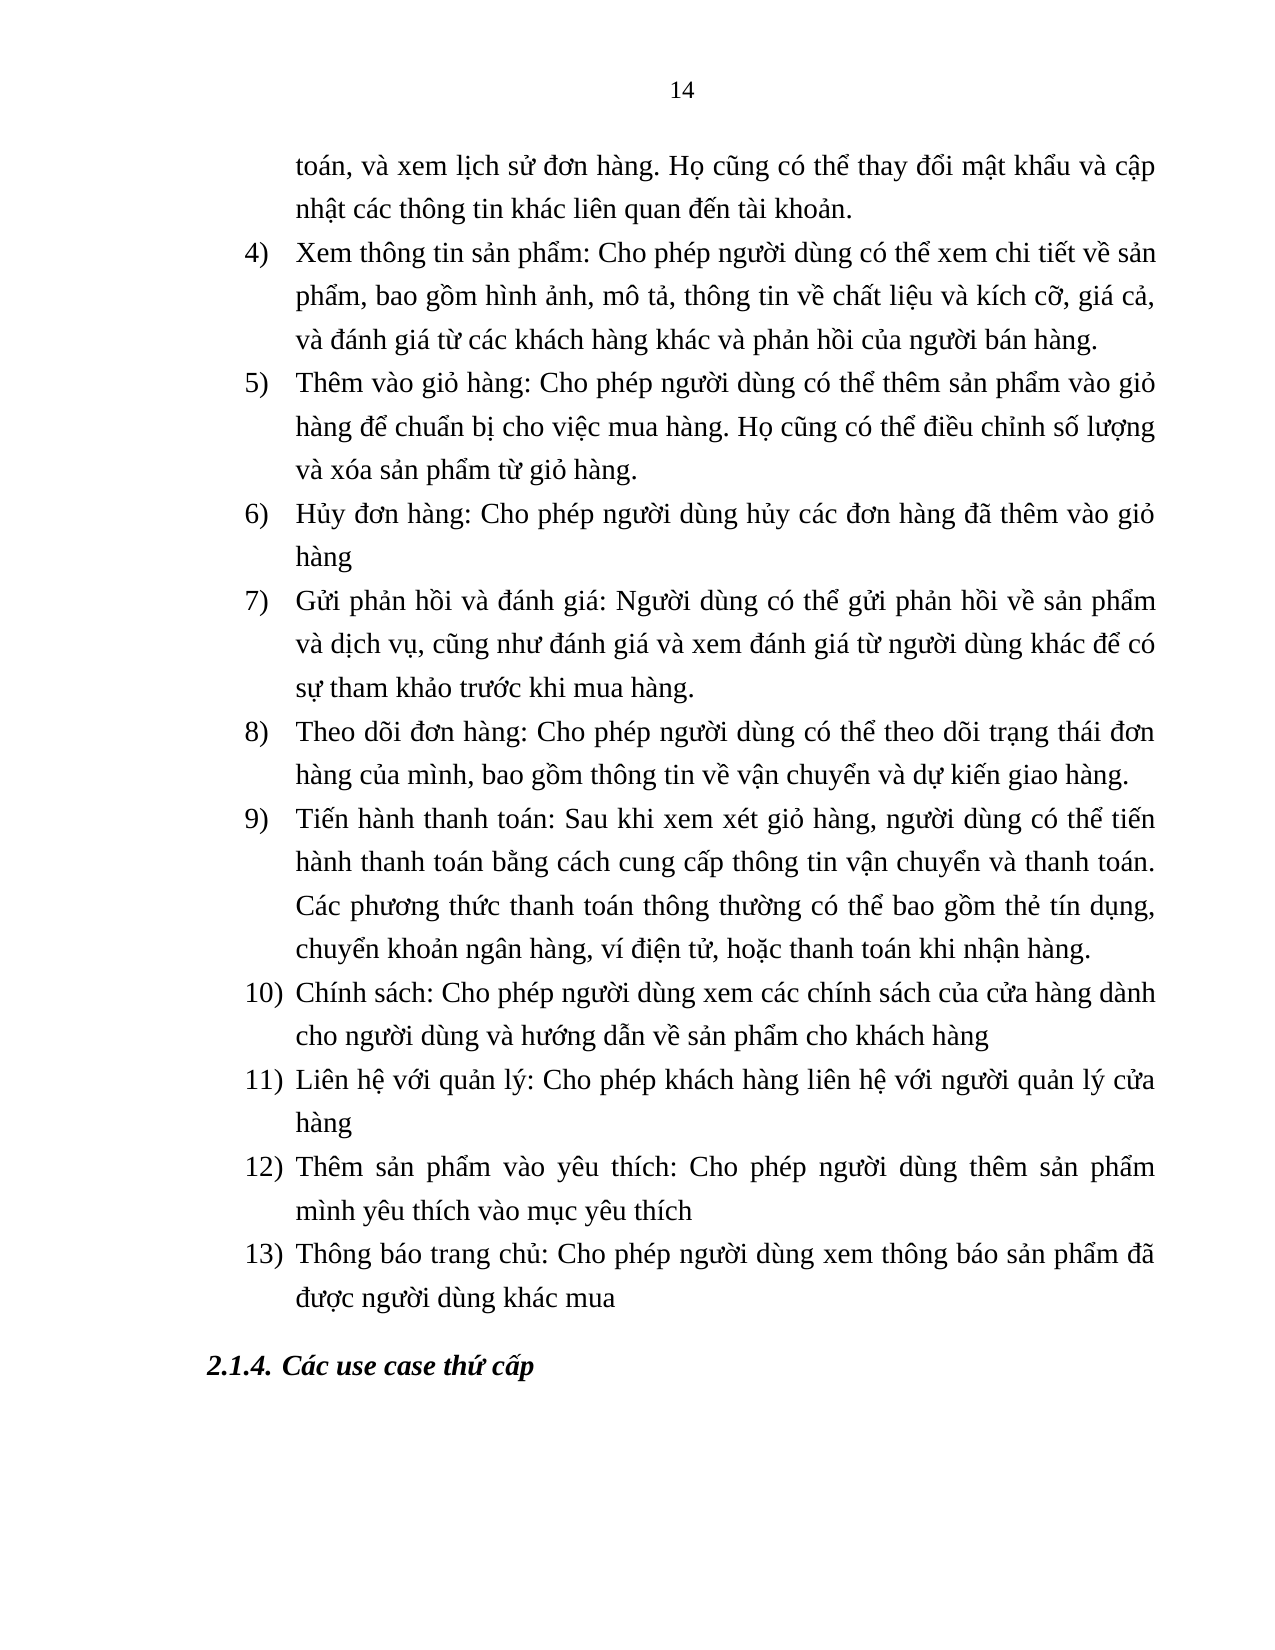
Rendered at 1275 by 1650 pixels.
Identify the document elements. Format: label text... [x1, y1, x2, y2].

list Hủy đơn hàng: Cho phép người dùng hủy các đơn hàng đã thêm vào giỏ hàng [244, 496, 1157, 573]
list Chính sách: Cho phép người dùng xem các chính sách của cửa hàng dành cho người dùng và hướng dẫn về sản phẩm cho khách hàng [244, 975, 1157, 1052]
list Xem thông tin sản phẩm: Cho phép người dùng có thể xem chi tiết về sản phẩm, bao gồm hình ảnh, mô tả, thông tin về chất liệu và kích cỡ, giá cả, và đánh giá từ các khách hàng khác và phản hồi của người bán hàng. [244, 235, 1157, 355]
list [244, 148, 1157, 225]
list Tiến hành thanh toán: Sau khi xem xét giỏ hàng, người dùng có thể tiến hành thanh toán bằng cách cung cấp thông tin vận chuyển và thanh toán. Các phương thức thanh toán thông thường có thể bao gồm thẻ tín dụng, chuyển khoản ngân hàng, ví điện tử, hoặc thanh toán khi nhận hàng. [244, 801, 1157, 965]
list Theo dõi đơn hàng: Cho phép người dùng có thể theo dõi trạng thái đơn hàng của mình, bao gồm thông tin về vận chuyển và dự kiến giao hàng. [244, 714, 1157, 791]
list Thêm sản phẩm vào yêu thích: Cho phép người dùng thêm sản phẩm mình yêu thích vào mục yêu thích [244, 1149, 1157, 1226]
list Liên hệ với quản lý: Cho phép khách hàng liên hệ với người quản lý cửa hàng [244, 1062, 1157, 1139]
list Thông báo trang chủ: Cho phép người dùng xem thông báo sản phẩm đã được người dùng khác mua [244, 1236, 1157, 1313]
subtitle Các use case thứ cấp [207, 1348, 1157, 1382]
list Gửi phản hồi và đánh giá: Người dùng có thể gửi phản hồi về sản phẩm và dịch vụ, cũng như đánh giá và xem đánh giá từ người dùng khác để có sự tham khảo trước khi mua hàng. [244, 583, 1157, 704]
list Thêm vào giỏ hàng: Cho phép người dùng có thể thêm sản phẩm vào giỏ hàng để chuẩn bị cho việc mua hàng. Họ cũng có thể điều chỉnh số lượng và xóa sản phẩm từ giỏ hàng. [244, 365, 1157, 486]
